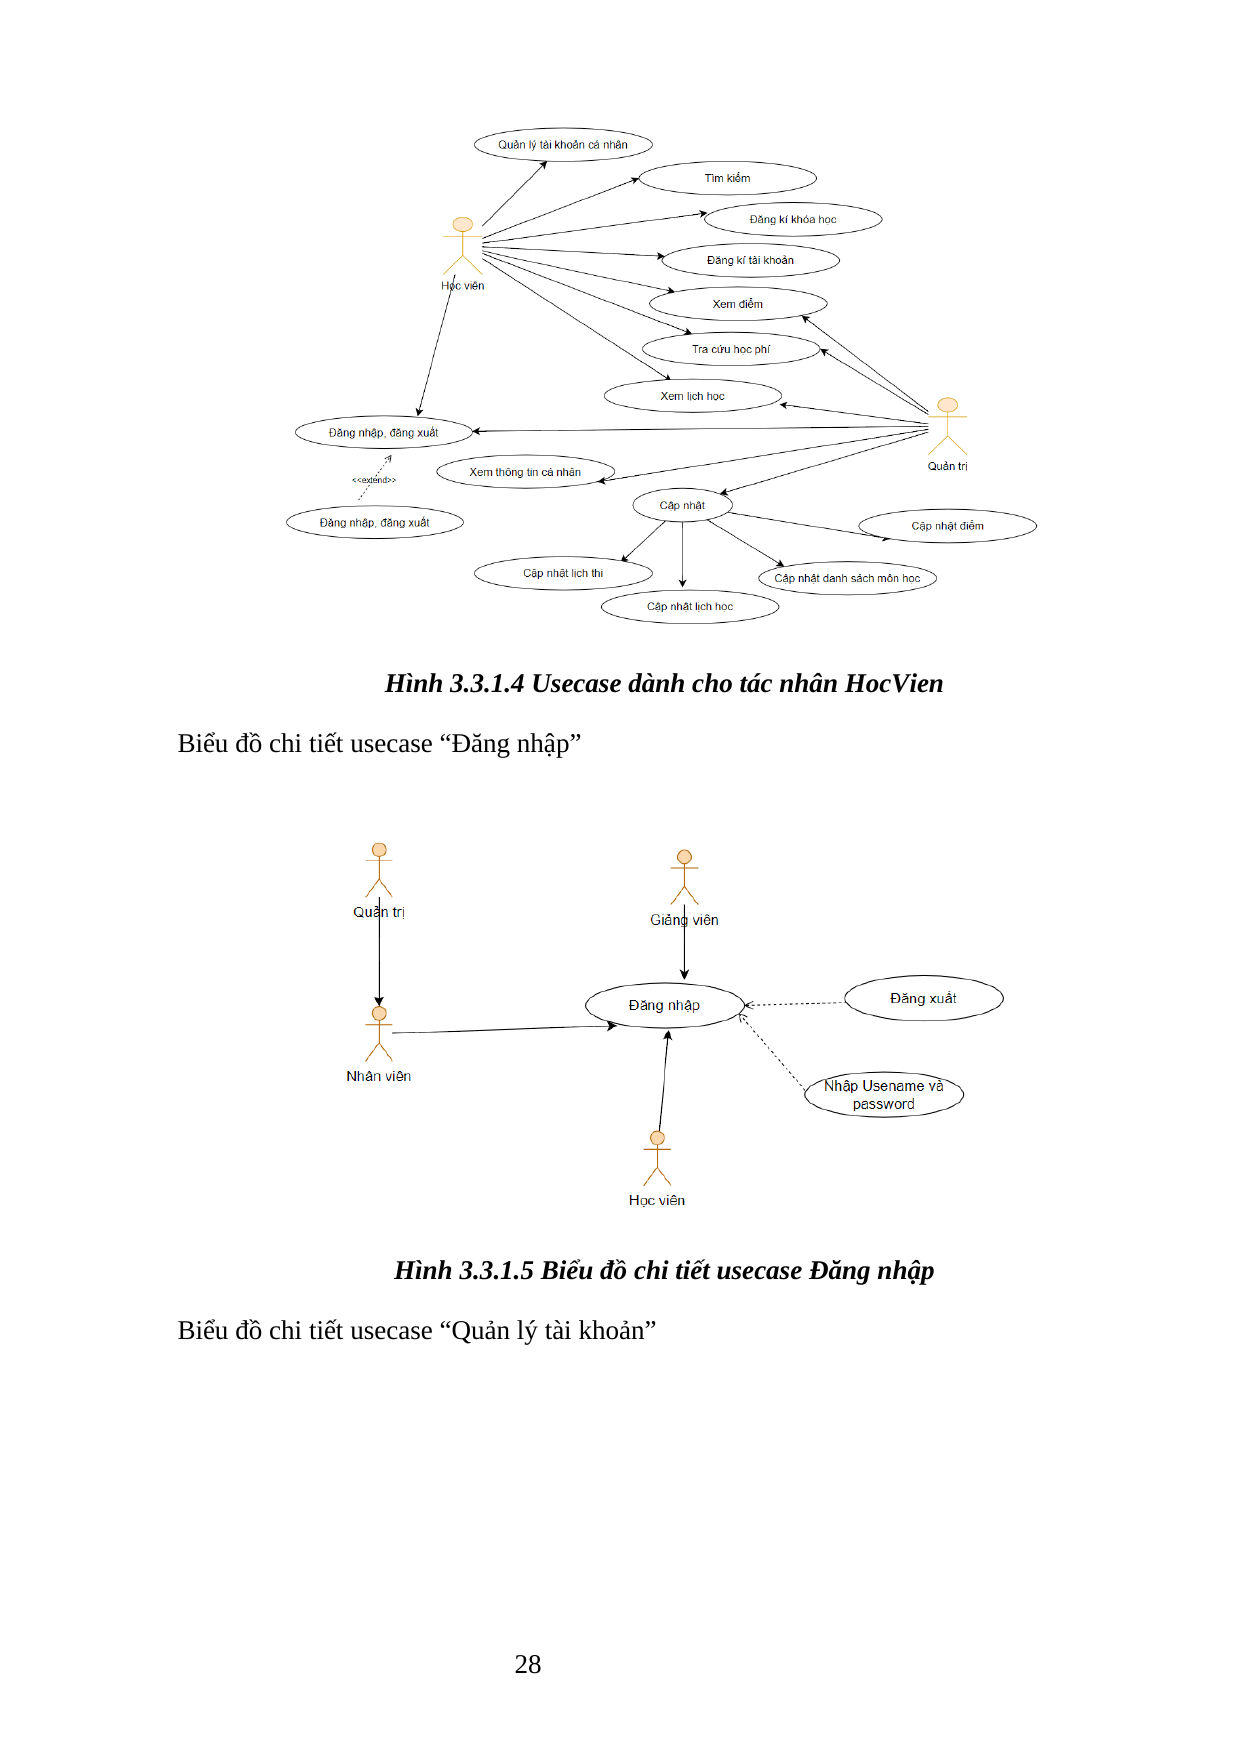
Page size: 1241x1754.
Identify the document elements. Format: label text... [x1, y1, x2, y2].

text Hình 3.3.1.5 Biểu đồ chi tiết usecase Đăng nhập [177, 1254, 1152, 1285]
text Biểu đồ chi tiết usecase “Đăng nhập” [177, 728, 1152, 759]
picture [305, 784, 1024, 1216]
picture [271, 118, 1058, 629]
text Biểu đồ chi tiết usecase “Quản lý tài khoản” [177, 1314, 1152, 1345]
text Hình 3.3.1.4 Usecase dành cho tác nhân HocVien [177, 667, 1152, 698]
